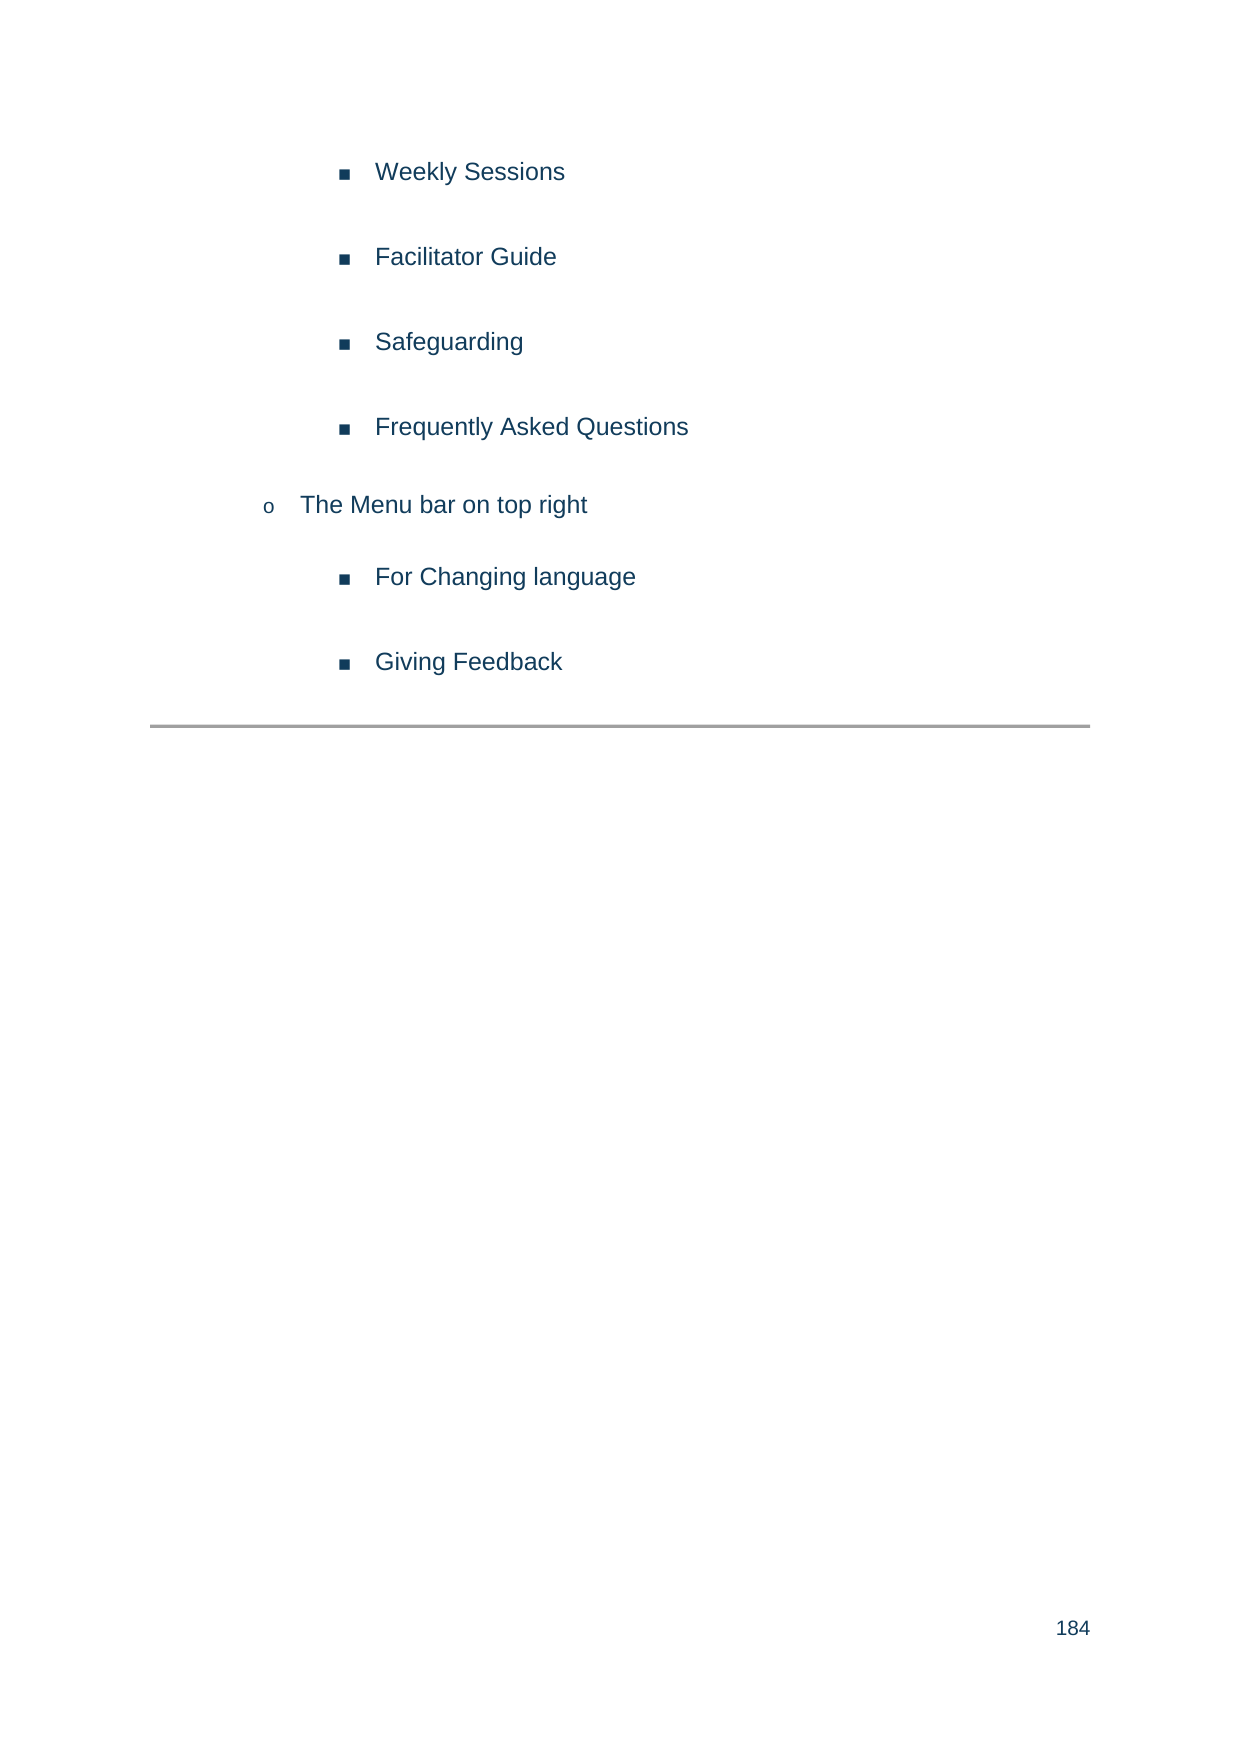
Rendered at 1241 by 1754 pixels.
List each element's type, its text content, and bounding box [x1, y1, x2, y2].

list Frequently Asked Questions [337, 405, 1090, 447]
list Facilitator Guide [337, 235, 1090, 278]
list For Changing language [337, 555, 1090, 598]
list Safeguarding [337, 320, 1090, 362]
list Weekly Sessions [337, 150, 1090, 193]
list Giving Feedback [337, 640, 1090, 682]
list The Menu bar on top right [262, 489, 1090, 519]
